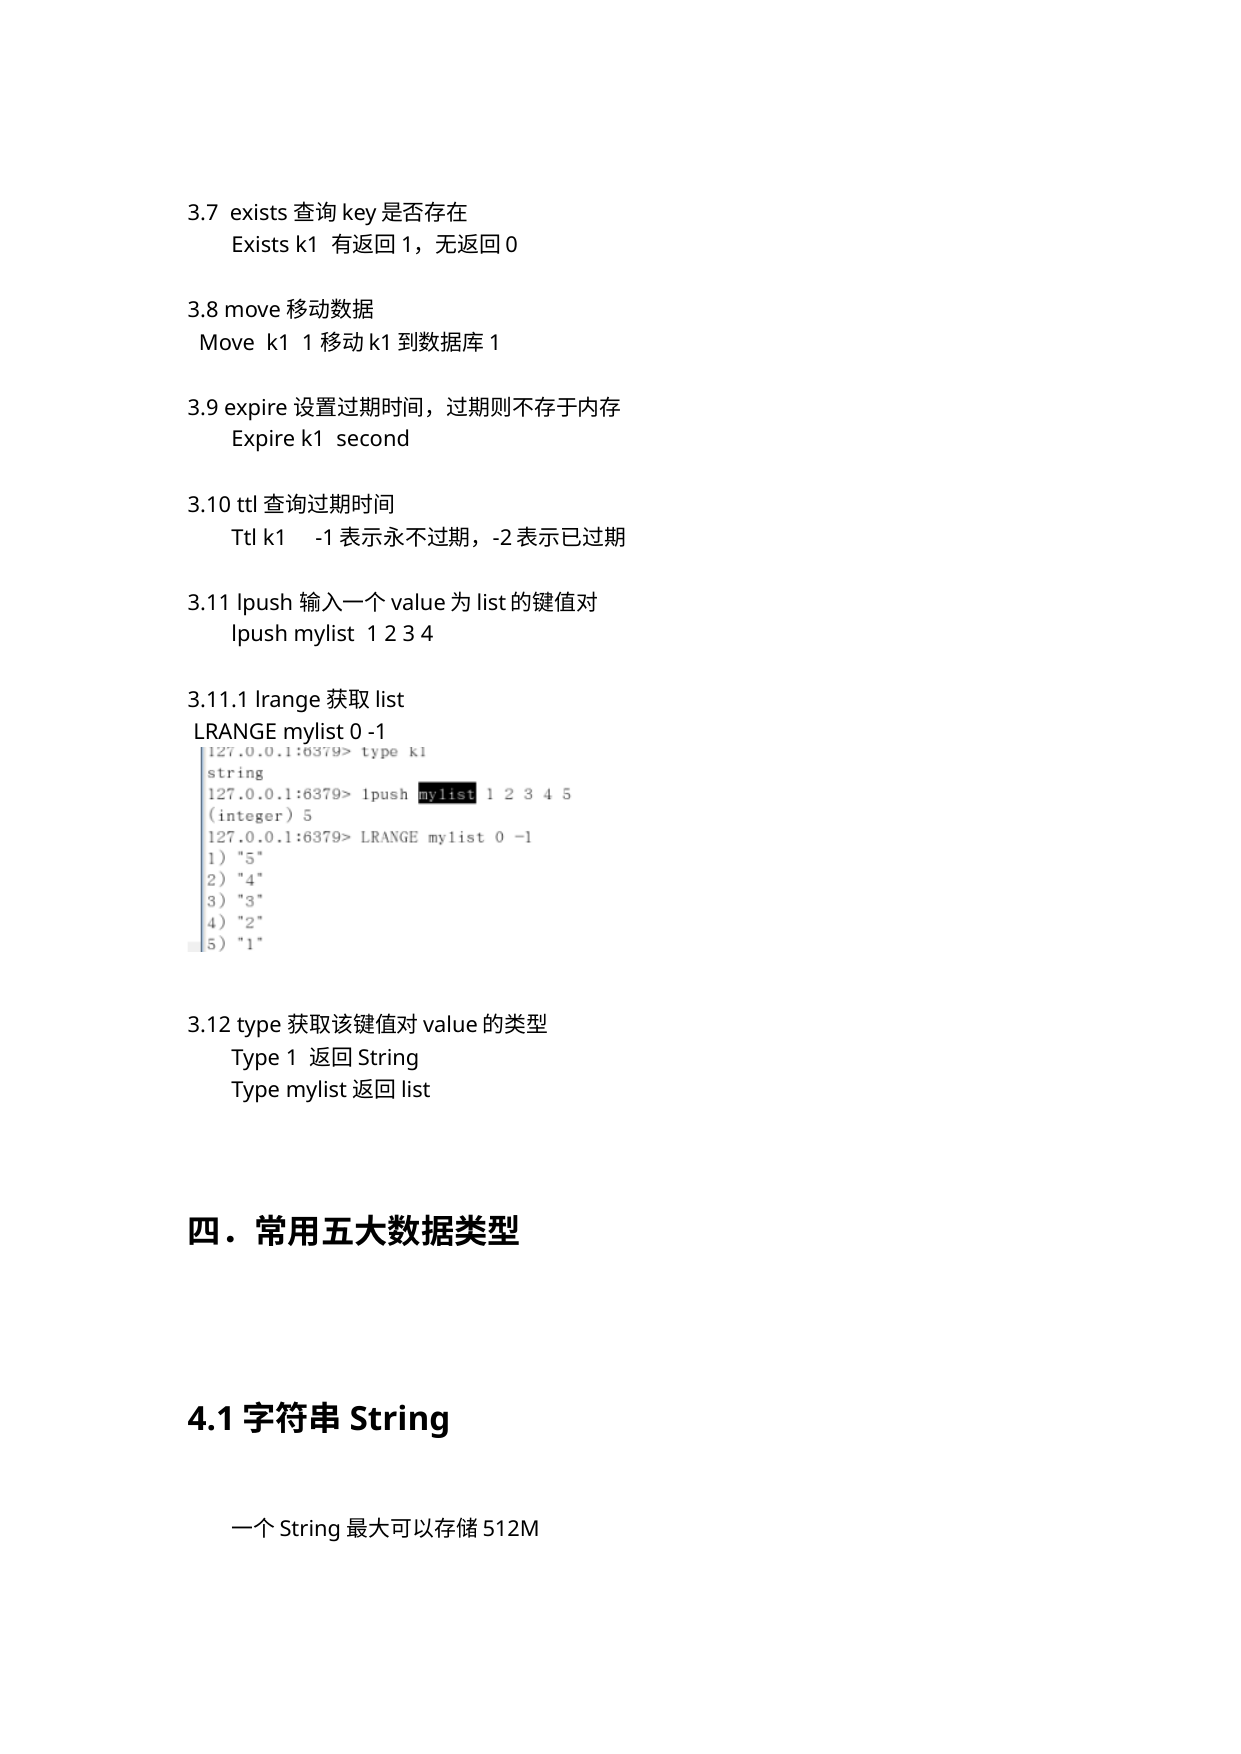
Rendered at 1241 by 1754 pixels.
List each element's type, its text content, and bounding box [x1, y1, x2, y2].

subtitle 四．常用五大数据类型 [187, 1197, 1053, 1262]
subtitle 4.1字符串 String [187, 1383, 1053, 1448]
text Ttl k1 -1表示永不过期，-2表示已过期 [187, 519, 1053, 552]
text 3.11.1 lrange 获取list [187, 682, 1053, 714]
text 3.9 expire 设置过期时间，过期则不存于内存 [187, 389, 1053, 422]
text 3.7 exists 查询key是否存在 [187, 194, 1053, 227]
text 一个String 最大可以存储512M [187, 1511, 1053, 1543]
text 3.8 move 移动数据 [187, 292, 1053, 324]
text lpush mylist 1 2 3 4 [187, 617, 1053, 649]
text Expire k1 second [187, 422, 1053, 454]
text 3.11 lpush 输入一个value为list的键值对 [187, 584, 1053, 617]
text 3.12 type 获取该键值对value的类型 [187, 1007, 1053, 1039]
text Type 1 返回String [187, 1039, 1053, 1072]
picture [187, 747, 674, 952]
text 3.10 ttl 查询过期时间 [187, 487, 1053, 519]
text Exists k1 有返回1，无返回0 [187, 227, 1053, 259]
text Move k1 1 移动k1到数据库1 [187, 324, 1053, 357]
text Type mylist 返回list [187, 1072, 1053, 1104]
text LRANGE mylist 0 -1 [187, 714, 1053, 747]
